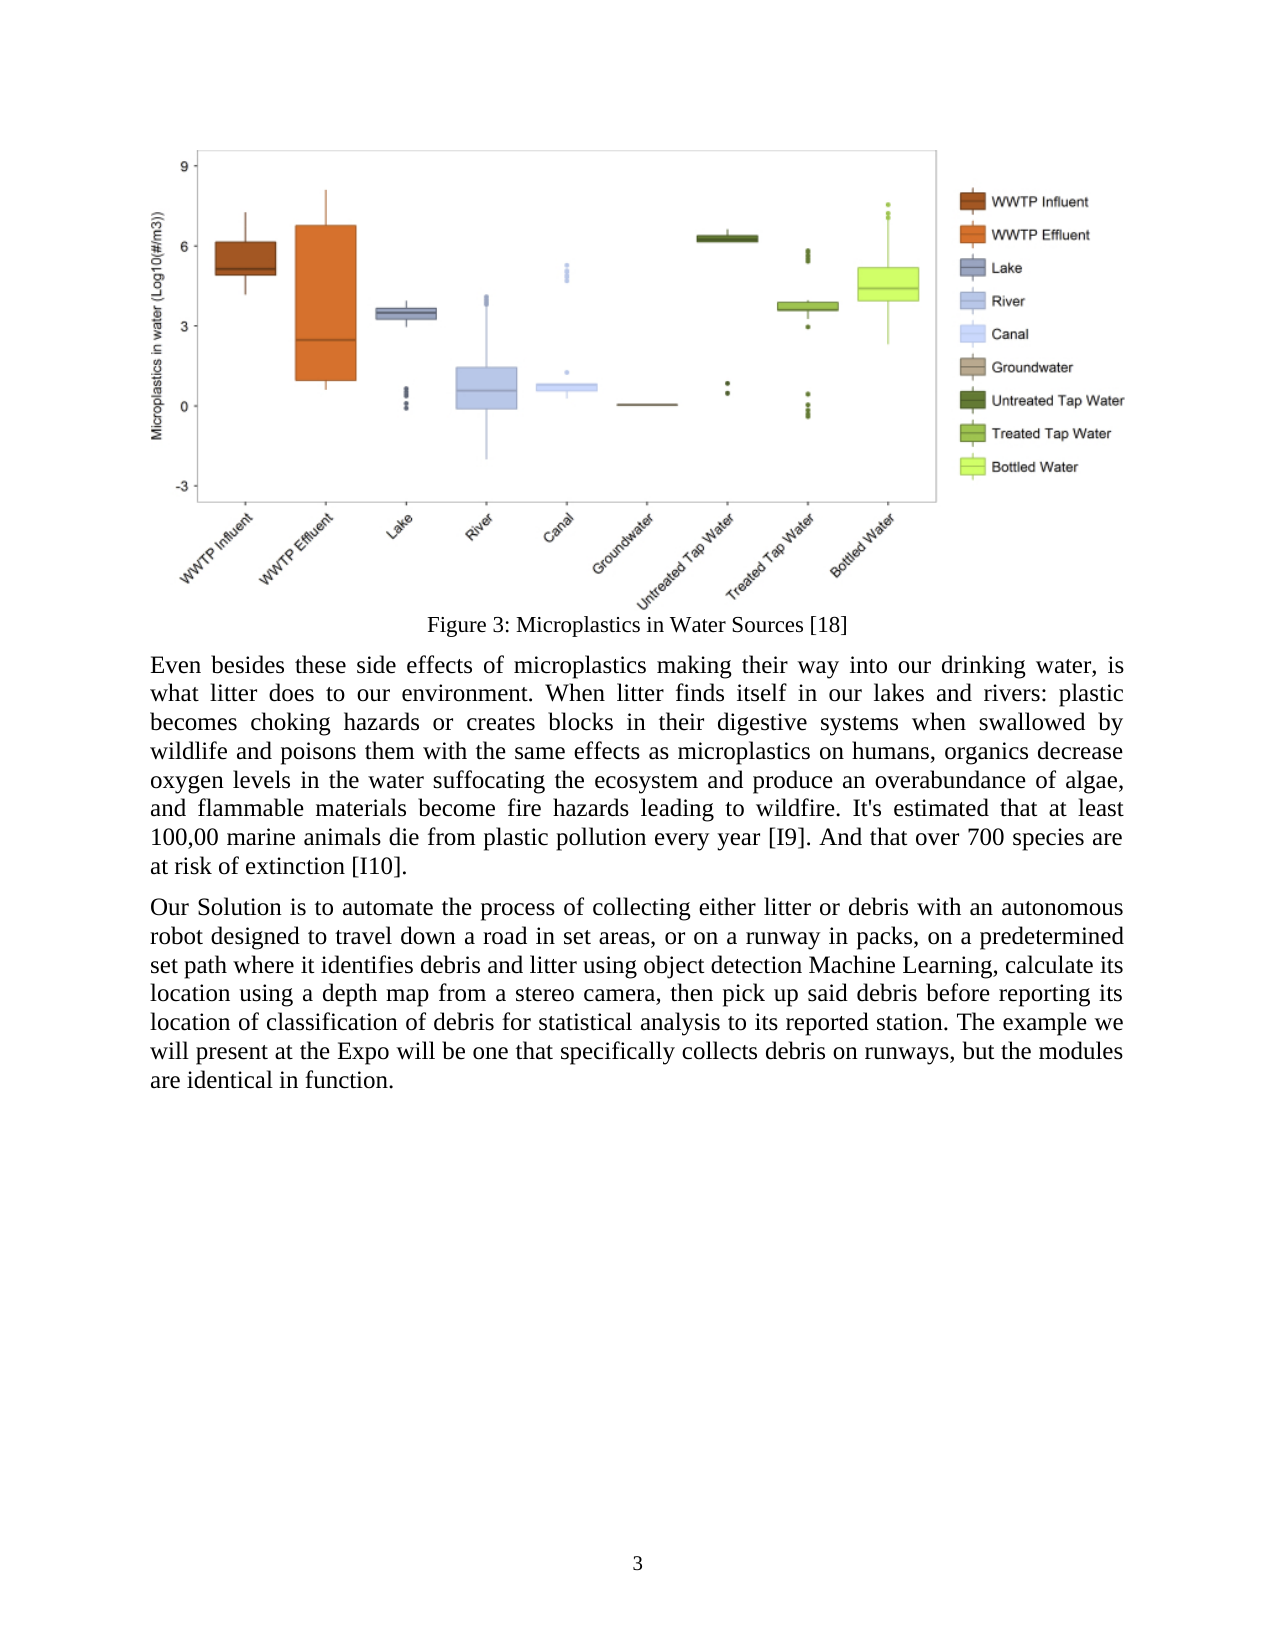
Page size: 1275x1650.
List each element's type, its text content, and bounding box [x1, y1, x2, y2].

picture [150, 150, 1125, 611]
text Figure 3: Microplastics in Water Sources [18] [225, 611, 1050, 637]
text Our Solution is to automate the process of collecting either litter or debris with an autonomous robot designed to travel down a road in set areas, or on a runway in packs, on a predetermined set path where it identifies debris and litter using object detection Machine Learning, calculate its location using a depth map from a stereo camera, then pick up said debris before reporting its location of classification of debris for statistical analysis to its reported station. The example we will present at the Expo will be one that specifically collects debris on runways, but the modules are identical in function. [150, 892, 1125, 1093]
text Even besides these side effects of microplastics making their way into our drinking water, is what litter does to our environment. When litter finds itself in our lakes and rivers: plastic becomes choking hazards or creates blocks in their digestive systems when swallowed by wildlife and poisons them with the same effects as microplastics on humans, organics decrease oxygen levels in the water suffocating the ecosystem and produce an overabundance of algae, and flammable materials become fire hazards leading to wildfire. It's estimated that at least 100,00 marine animals die from plastic pollution every year [I9]. And that over 700 species are at risk of extinction [I10]. [150, 650, 1125, 880]
